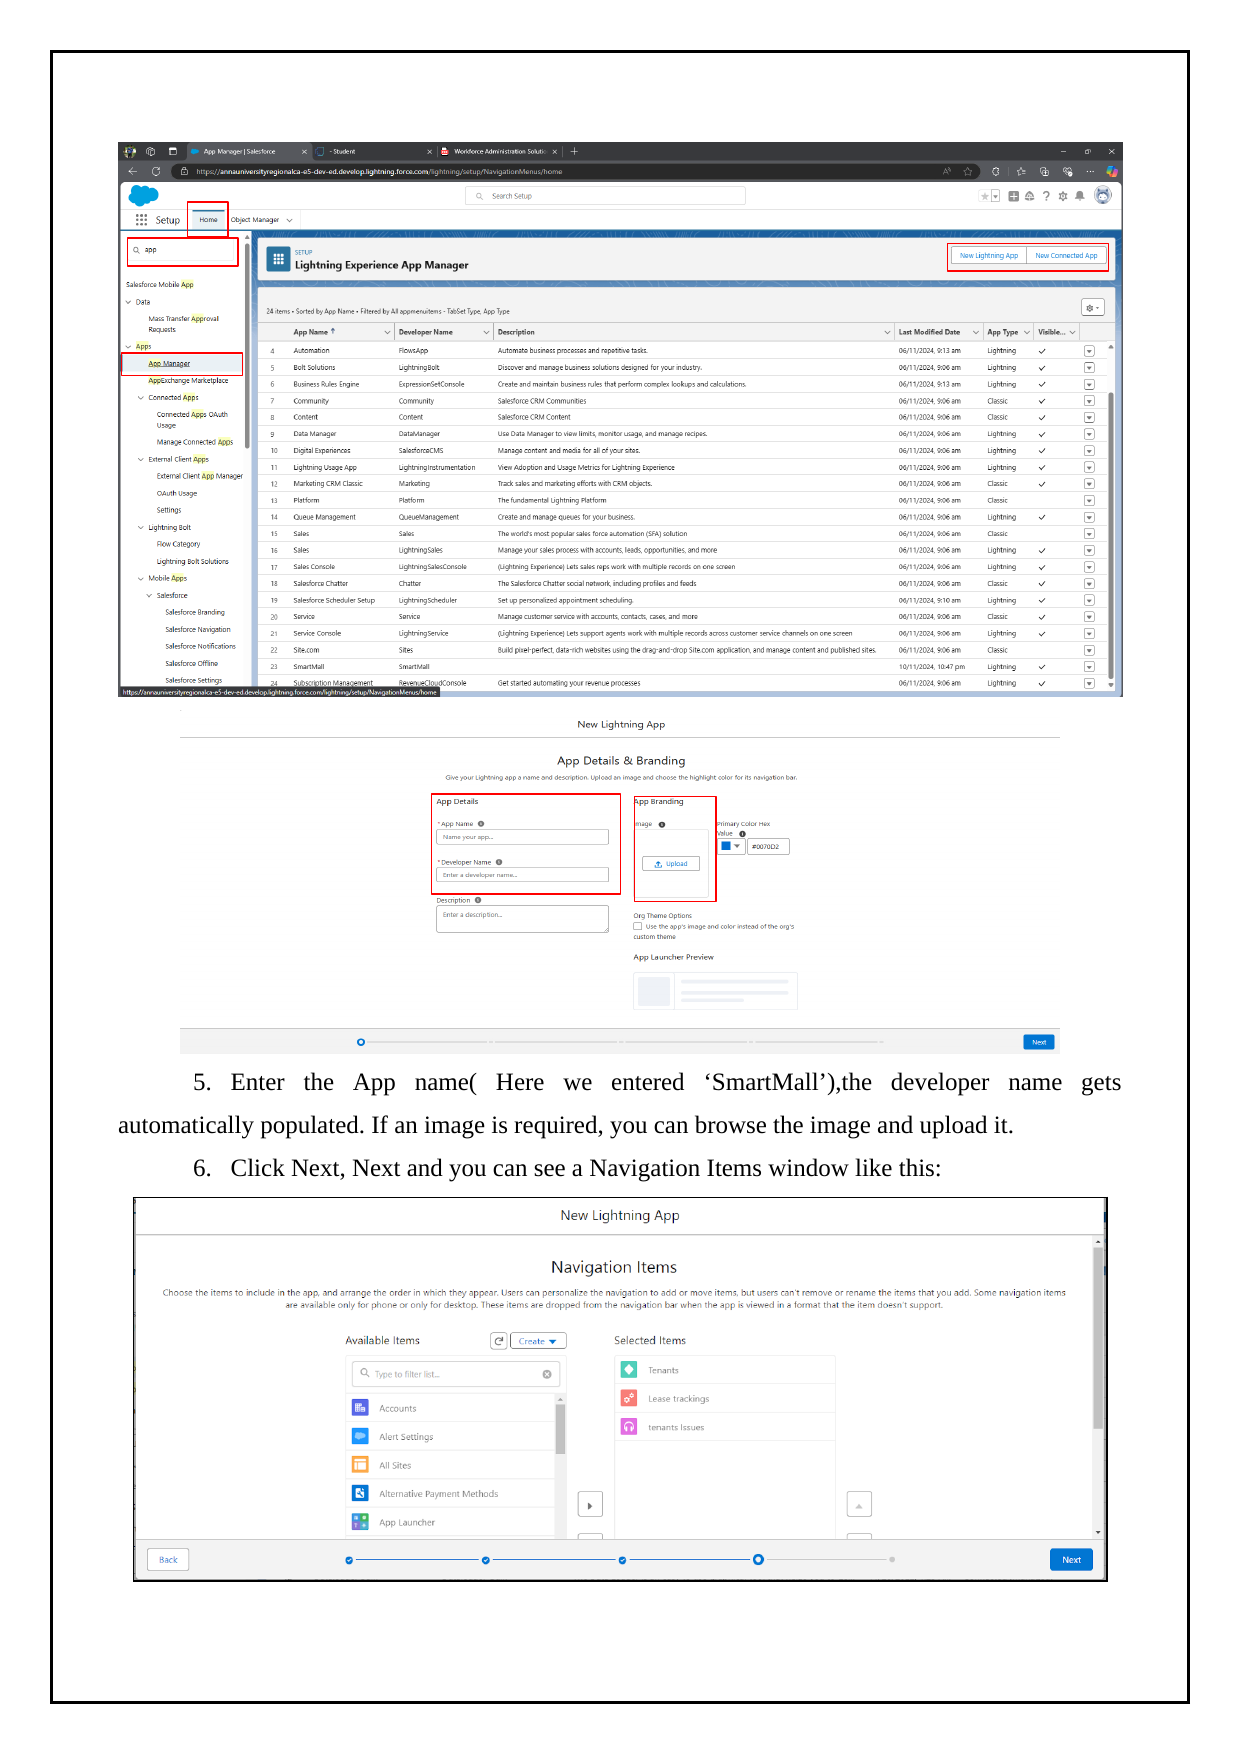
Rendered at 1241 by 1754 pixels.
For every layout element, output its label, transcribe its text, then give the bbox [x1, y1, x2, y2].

picture [180, 710, 1060, 1054]
text 5. Enter the App name( Here we entered ‘SmartMall’),the developer name gets automatically populated. If an image is required, you can browse the image and upload it. [118, 1042, 1122, 1128]
text 6. Click Next, Next and you can see a Navigation Items window like this: [118, 1128, 1122, 1172]
picture [134, 1198, 1106, 1580]
picture [118, 142, 1123, 697]
